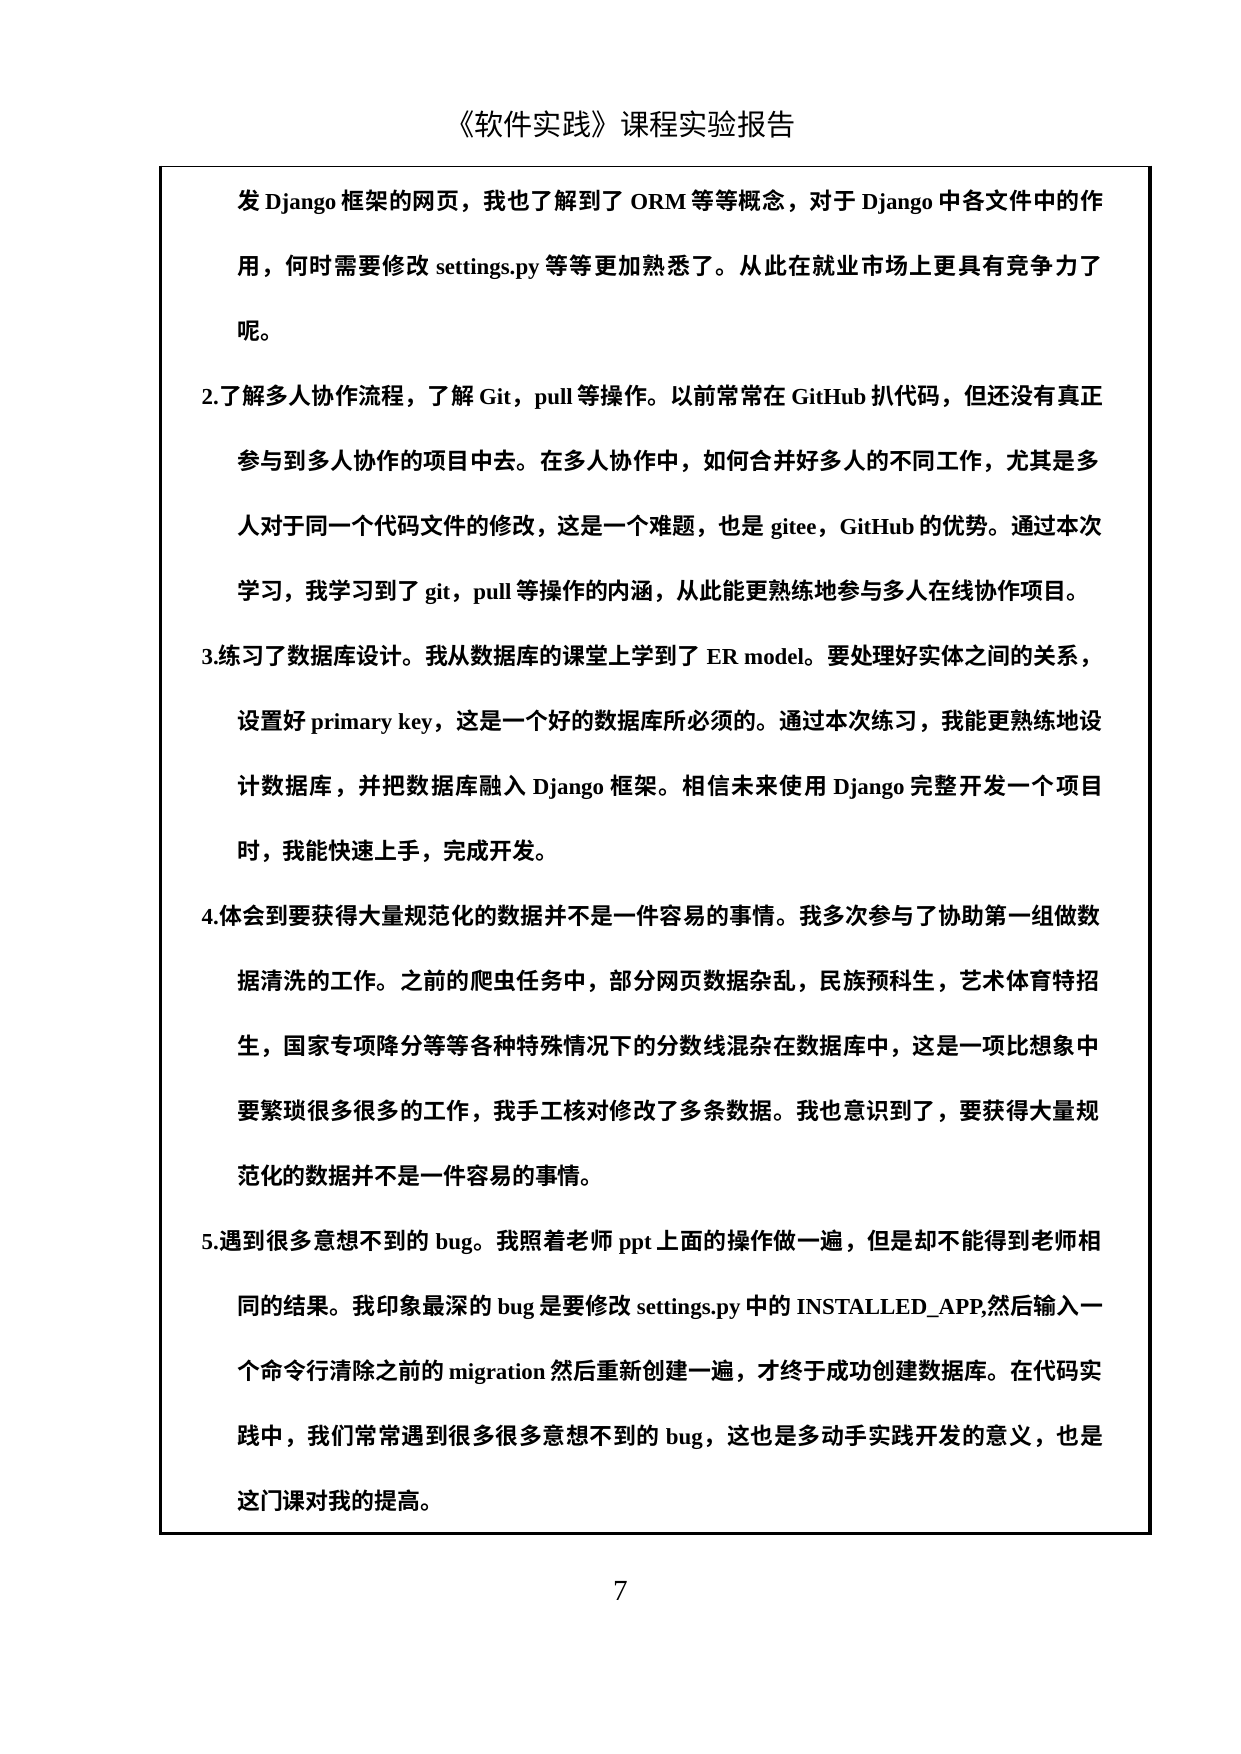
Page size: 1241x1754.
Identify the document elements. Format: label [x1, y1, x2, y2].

table_cell [162, 167, 1148, 1532]
